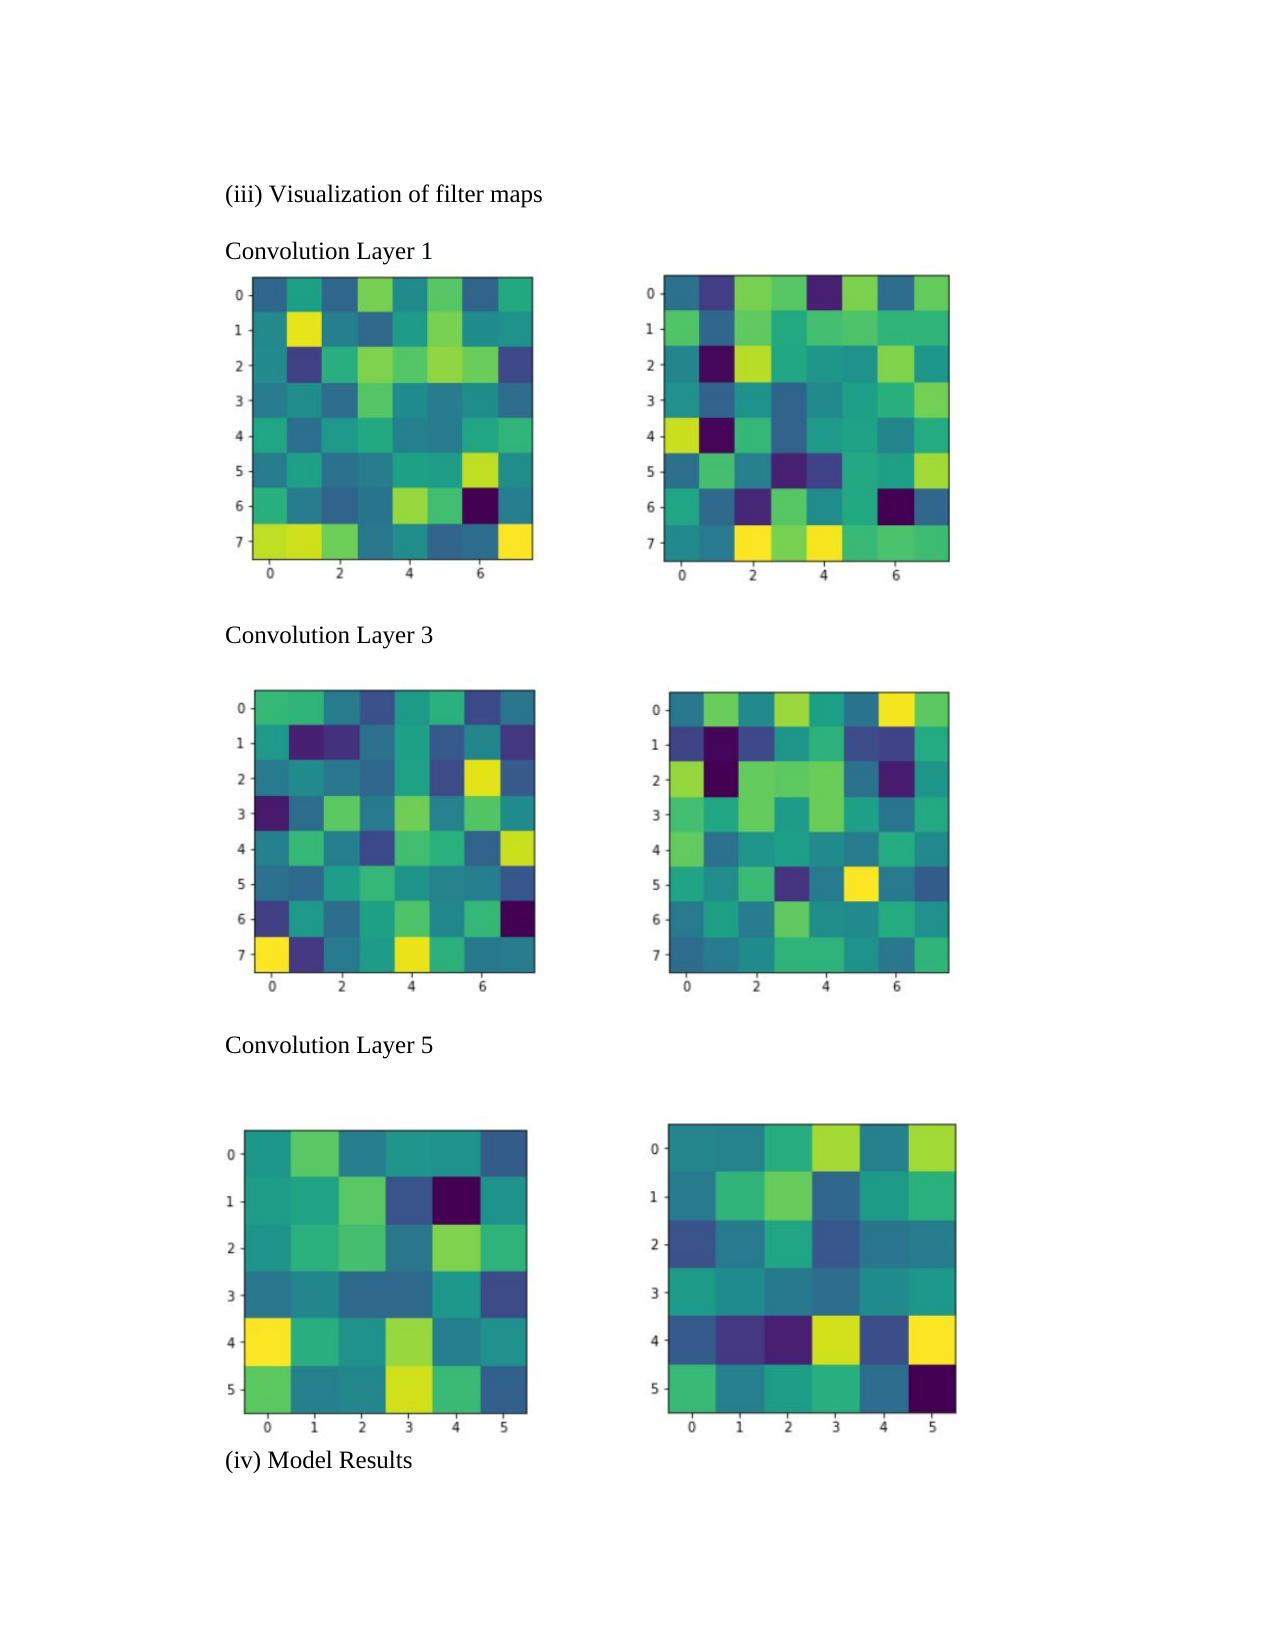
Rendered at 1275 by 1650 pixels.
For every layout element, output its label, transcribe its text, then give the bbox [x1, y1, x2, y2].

text Convolution Layer 5 [225, 1030, 1125, 1059]
picture [225, 265, 553, 592]
text Convolution Layer 1 [225, 236, 1125, 265]
picture [225, 1116, 538, 1445]
picture [225, 677, 551, 1002]
text Convolution Layer 3 [225, 620, 1125, 649]
picture [637, 1117, 982, 1443]
picture [642, 677, 962, 1005]
text (iv) Model Results [150, 1445, 1125, 1474]
picture [633, 265, 972, 589]
text (iii) Visualization of filter maps [150, 179, 1125, 207]
